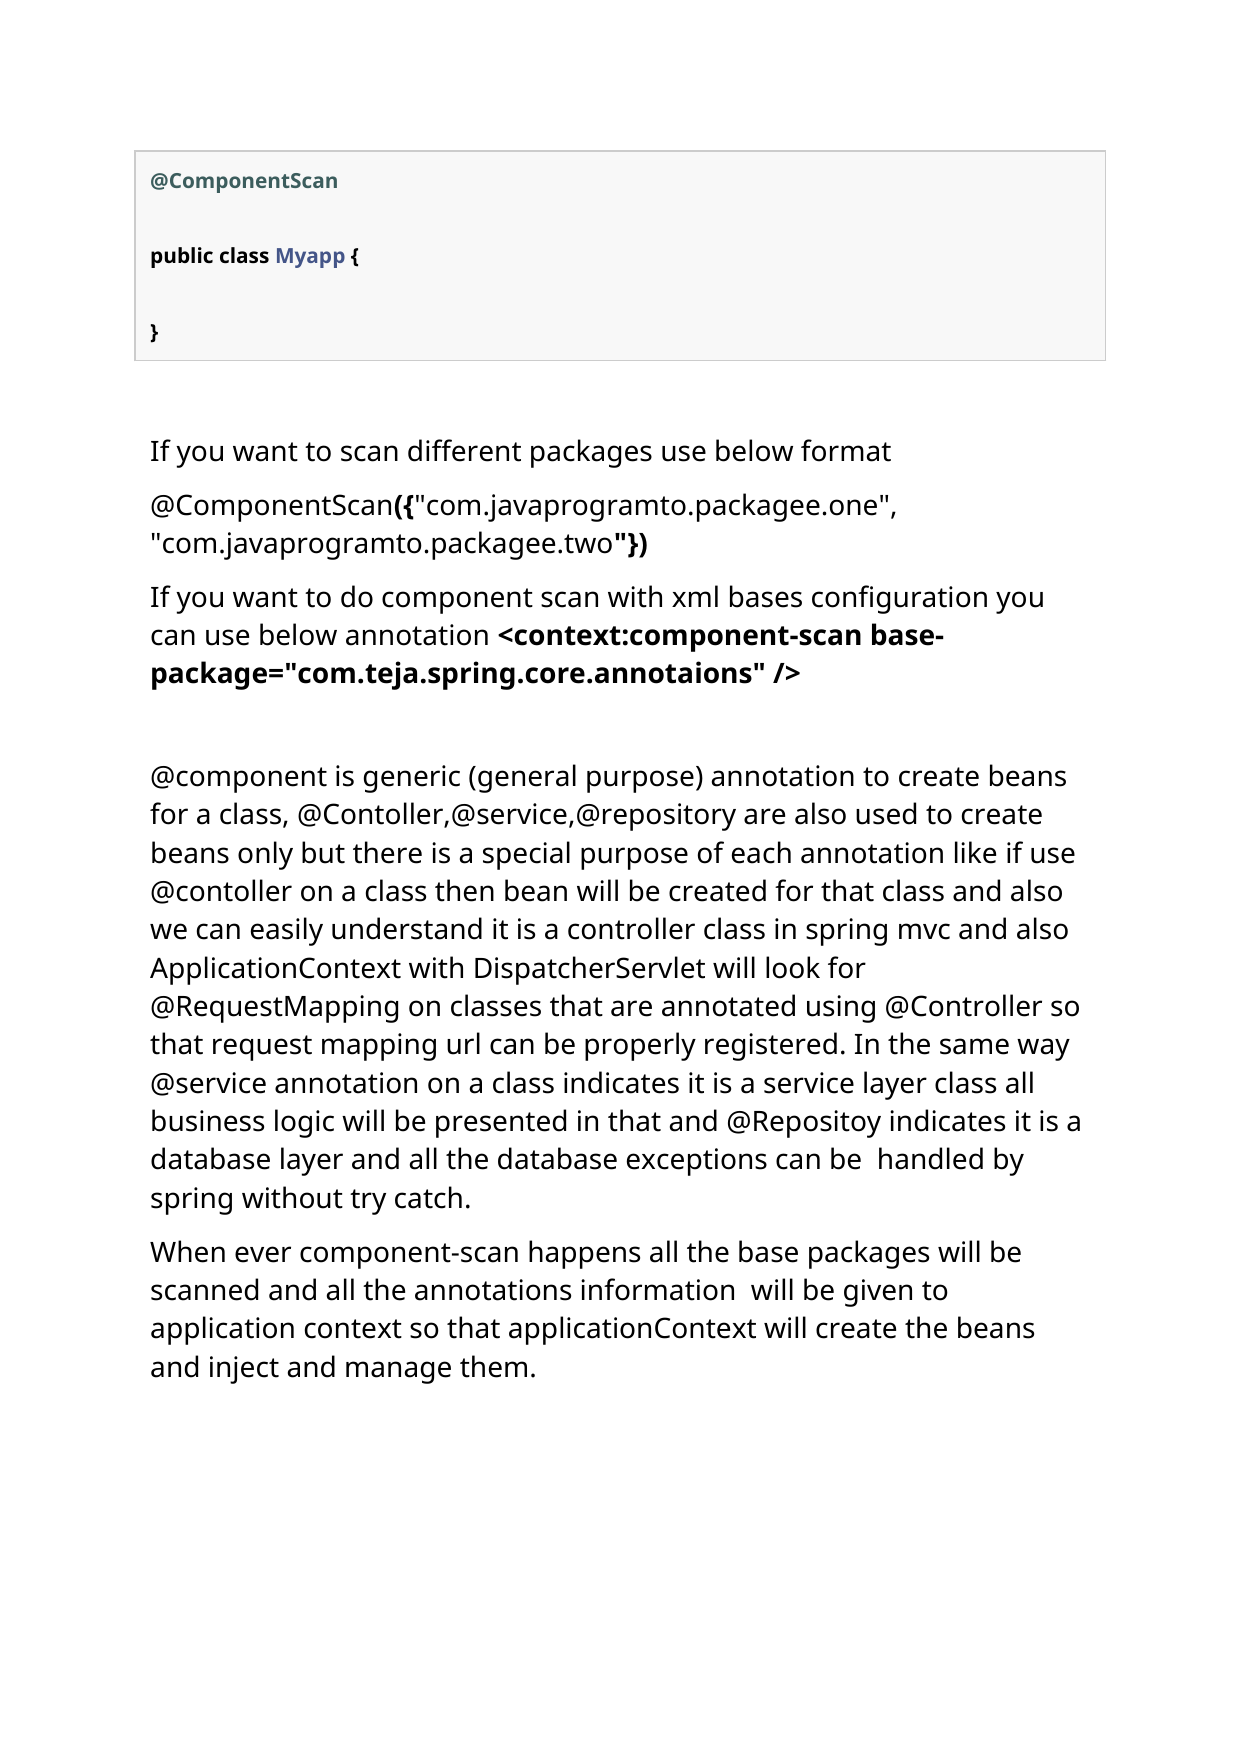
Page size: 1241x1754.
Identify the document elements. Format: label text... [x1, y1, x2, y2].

text @ComponentScan [136, 152, 1105, 194]
text If you want to scan different packages use below format [150, 431, 1090, 469]
text public class Myapp { [136, 225, 1105, 270]
text If you want to do component scan with xml bases configuration you can use below annotation <context:component-scan base-package="com.teja.spring.core.annotaions" /> [150, 577, 1090, 692]
text @ComponentScan({"com.javaprogramto.packagee.one", "com.javaprogramto.packagee.two"}) [150, 485, 1090, 562]
text @component is generic (general purpose) annotation to create beans for a class, @Contoller,@service,@repository are also used to create beans only but there is a special purpose of each annotation like if use @contoller on a class then bean will be created for that class and also we can easily understand it is a controller class in spring mvc and also ApplicationContext with DispatcherServlet will look for @RequestMapping on classes that are annotated using @Controller so that request mapping url can be properly registered. In the same way @service annotation on a class indicates it is a service layer class all business logic will be presented in that and @Repositoy indicates it is a database layer and all the database exceptions can be handled by spring without try catch. [150, 756, 1090, 1216]
text When ever component-scan happens all the base packages will be scanned and all the annotations information will be given to application context so that applicationContext will create the beans and inject and manage them. [150, 1232, 1090, 1385]
text } [136, 301, 1105, 360]
